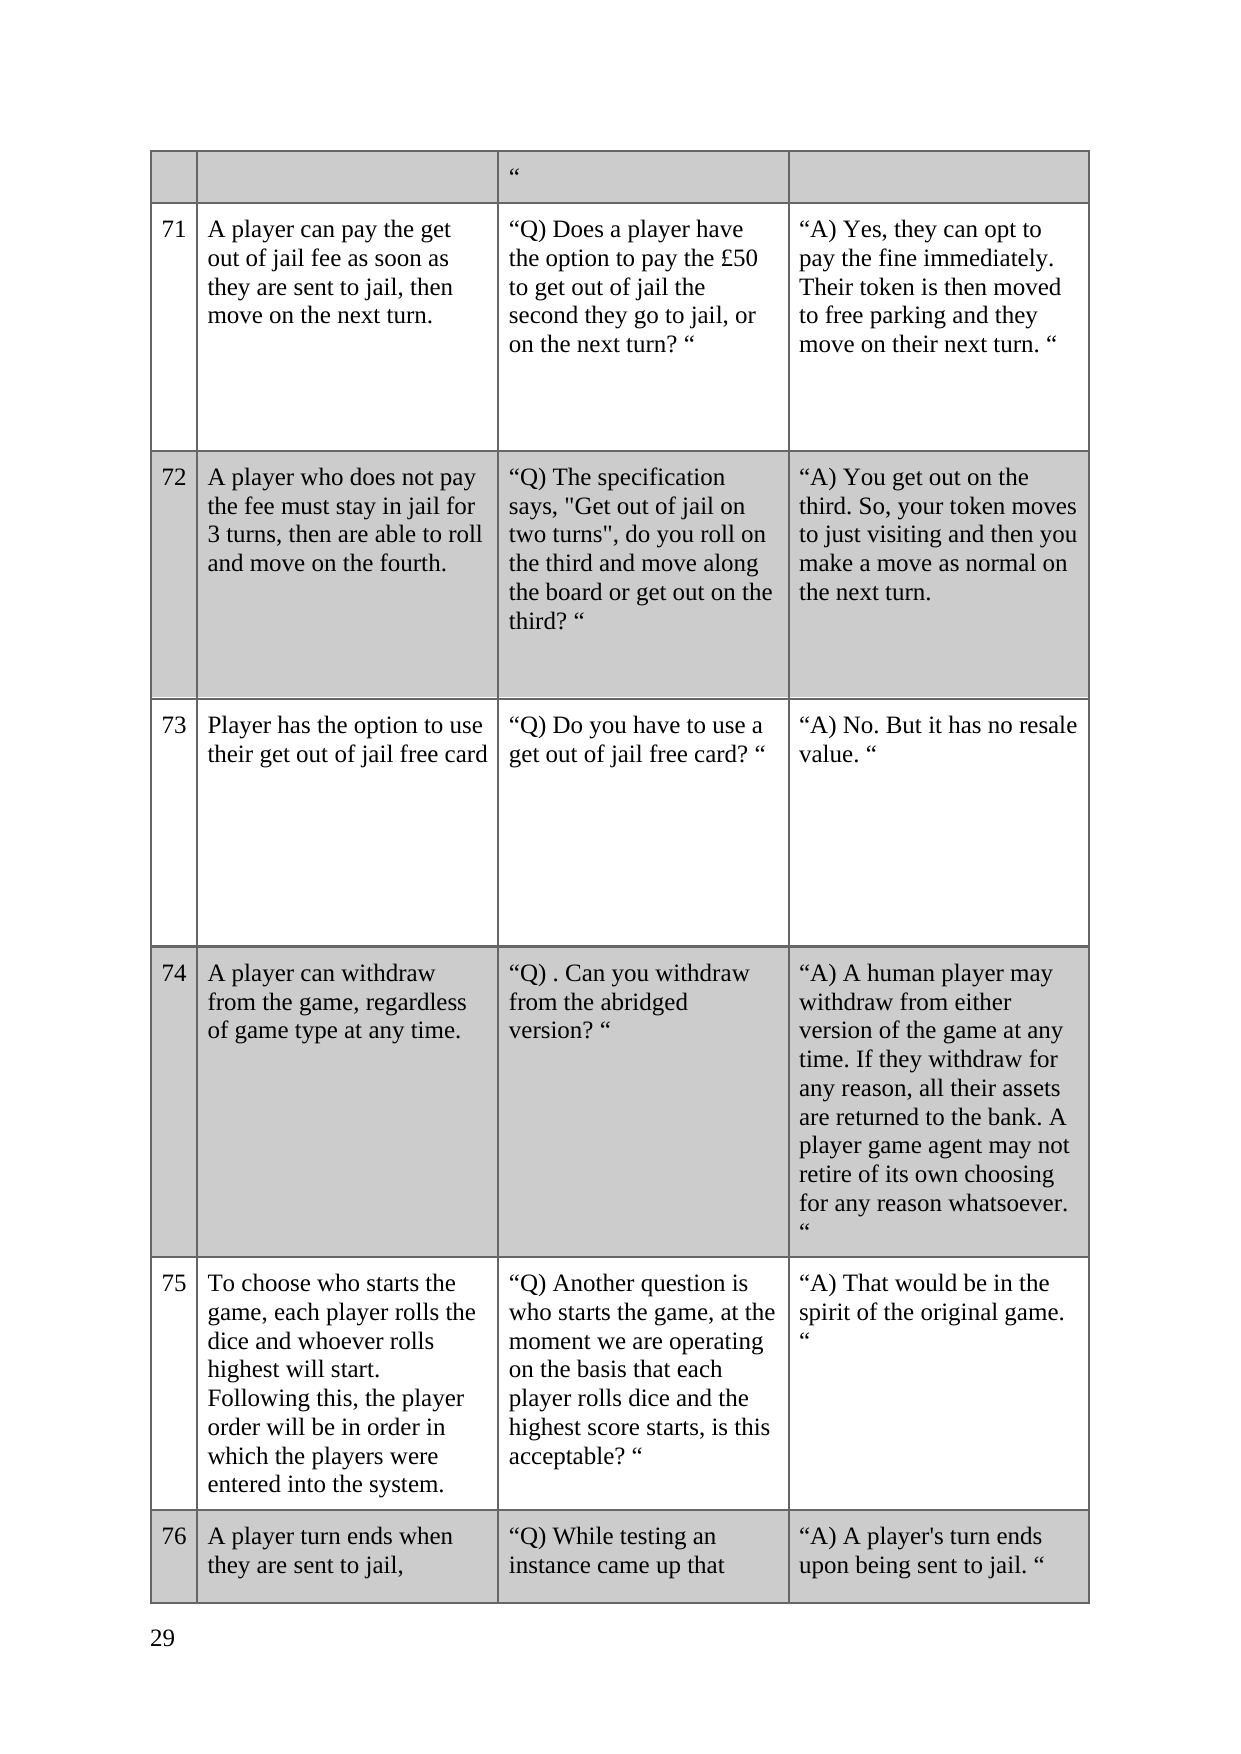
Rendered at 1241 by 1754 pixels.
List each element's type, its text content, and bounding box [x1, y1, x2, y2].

table_cell “A) You get out on the third. So, your token moves to just visiting and then you make a move as normal on the next turn. [790, 452, 1088, 697]
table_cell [198, 1511, 497, 1602]
table_cell 75 [152, 1258, 196, 1509]
table_cell 76 [152, 1511, 196, 1602]
table_cell “Q) . Can you withdraw from the abridged version? “ [499, 948, 788, 1256]
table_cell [499, 152, 788, 202]
table_cell 72 [152, 452, 196, 697]
table_cell “A) A human player may withdraw from either version of the game at any time. If they withdraw for any reason, all their assets are returned to the bank. A player game agent may not retire of its own choosing for any reason whatsoever. “ [790, 948, 1088, 1256]
table_cell To choose who starts the game, each player rolls the dice and whoever rolls highest will start. Following this, the player order will be in order in which the players were entered into the system. [198, 1258, 497, 1509]
table_cell A player can pay the get out of jail fee as soon as they are sent to jail, then move on the next turn. [198, 204, 497, 449]
table_cell “Q) Does a player have the option to pay the £50 to get out of jail the second they go to jail, or on the next turn? “ [499, 204, 788, 449]
table_cell 73 [152, 700, 196, 945]
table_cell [790, 152, 1088, 202]
table_cell Player has the option to use their get out of jail free card [198, 700, 497, 945]
table_cell “Q) The specification says, "Get out of jail on two turns", do you roll on the third and move along the board or get out on the third? “ [499, 452, 788, 697]
table_cell “A) No. But it has no resale value. “ [790, 700, 1088, 945]
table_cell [790, 1511, 1088, 1602]
table_cell A player who does not pay the fee must stay in jail for 3 turns, then are able to roll and move on the fourth. [198, 452, 497, 697]
table_cell “A) That would be in the spirit of the original game. “ [790, 1258, 1088, 1509]
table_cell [499, 1511, 788, 1602]
table_cell “Q) Another question is who starts the game, at the moment we are operating on the basis that each player rolls dice and the highest score starts, is this acceptable? “ [499, 1258, 788, 1509]
table_cell A player can withdraw from the game, regardless of game type at any time. [198, 948, 497, 1256]
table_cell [198, 152, 497, 202]
table_cell 71 [152, 204, 196, 449]
table_cell “Q) Do you have to use a get out of jail free card? “ [499, 700, 788, 945]
table_cell 74 [152, 948, 196, 1256]
table_cell “A) Yes, they can opt to pay the fine immediately. Their token is then moved to free parking and they move on their next turn. “ [790, 204, 1088, 449]
table_cell 70 [152, 152, 196, 202]
